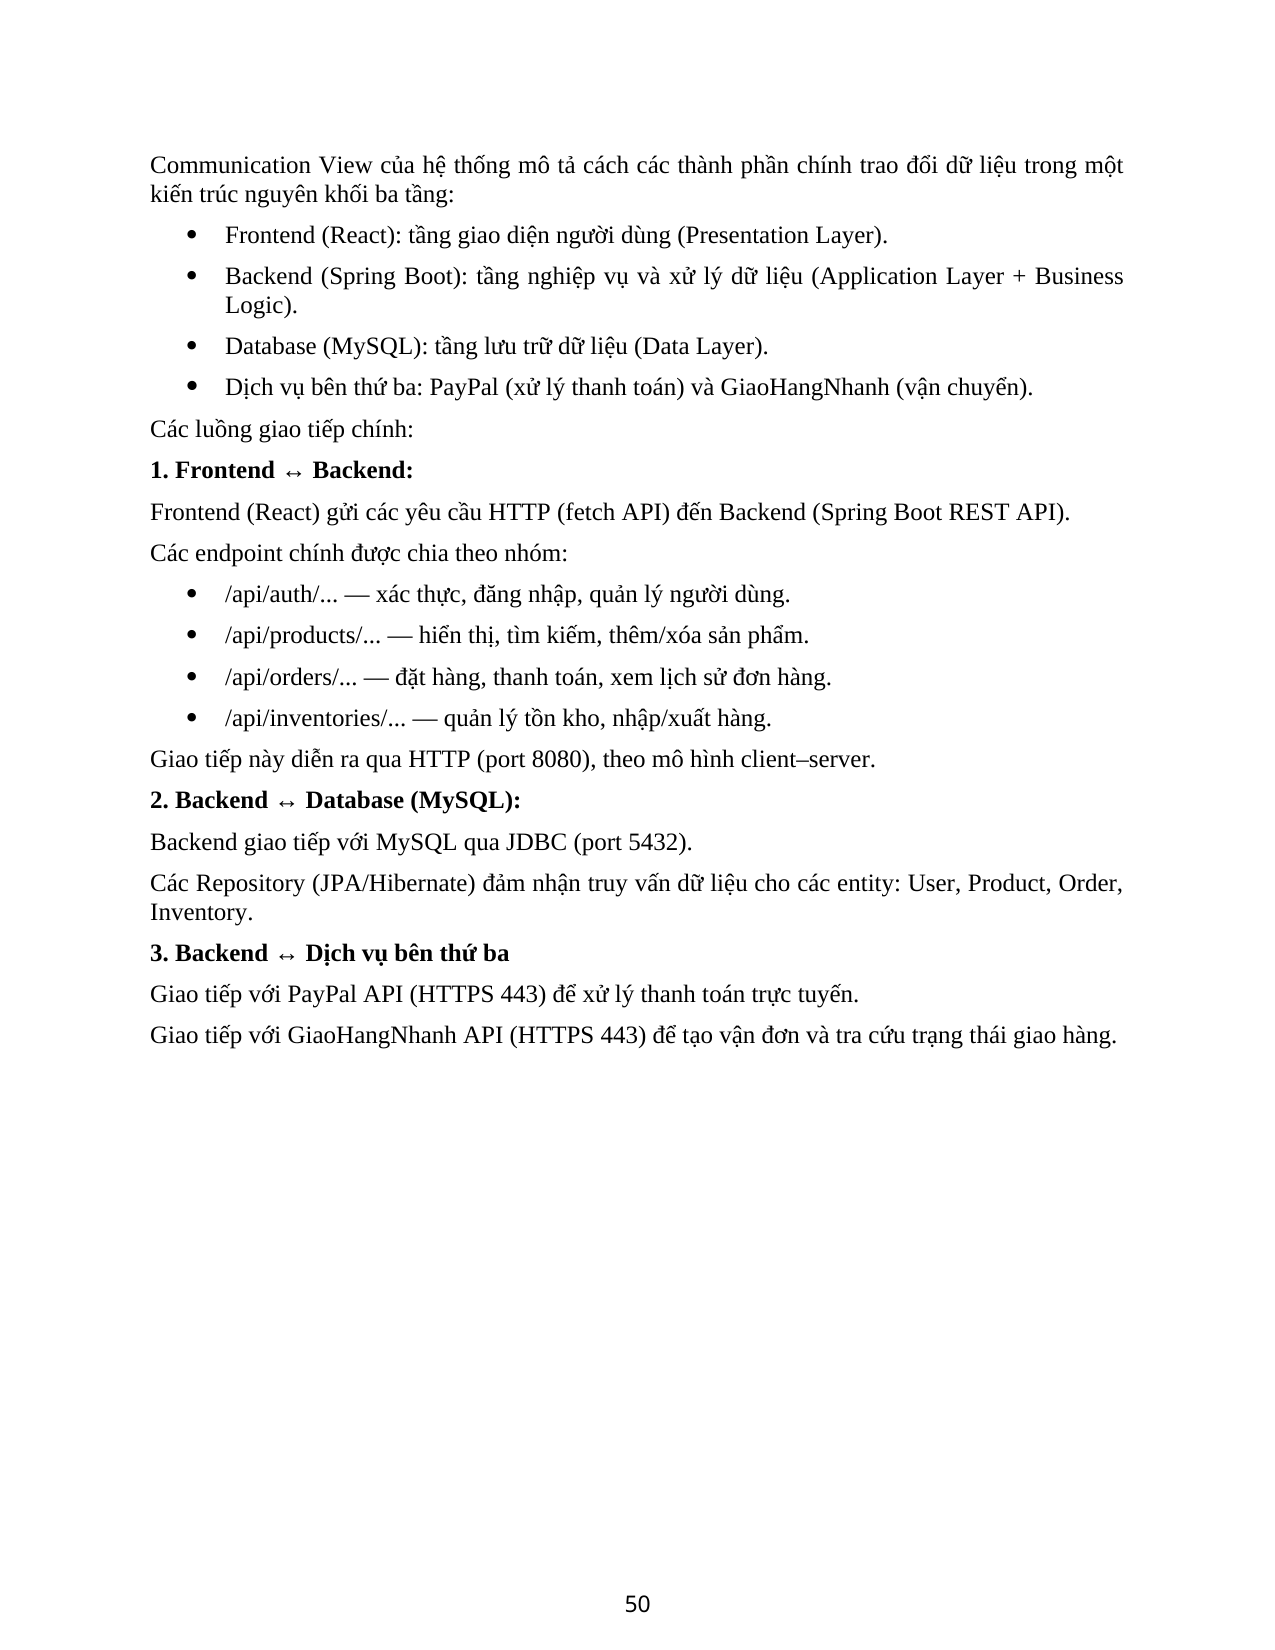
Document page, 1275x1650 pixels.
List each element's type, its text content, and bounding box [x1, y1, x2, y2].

list Dịch vụ bên thứ ba: PayPal (xử lý thanh toán) và GiaoHangNhanh (vận chuyển). [187, 372, 1125, 402]
text Giao tiếp với PayPal API (HTTPS 443) để xử lý thanh toán trực tuyến. [150, 979, 1125, 1008]
text Frontend (React) gửi các yêu cầu HTTP (fetch API) đến Backend (Spring Boot REST API). [150, 497, 1125, 526]
list Frontend (React): tầng giao diện người dùng (Presentation Layer). [187, 220, 1125, 249]
text Giao tiếp này diễn ra qua HTTP (port 8080), theo mô hình client–server. [150, 744, 1125, 773]
list /api/inventories/... — quản lý tồn kho, nhập/xuất hàng. [187, 703, 1125, 732]
list /api/orders/... — đặt hàng, thanh toán, xem lịch sử đơn hàng. [187, 662, 1125, 691]
text 2. Backend ↔ Database (MySQL): [150, 786, 1125, 814]
text Các endpoint chính được chia theo nhóm: [150, 538, 1125, 567]
text Các luồng giao tiếp chính: [150, 414, 1125, 443]
text Giao tiếp với GiaoHangNhanh API (HTTPS 443) để tạo vận đơn và tra cứu trạng thái giao hàng. [150, 1021, 1125, 1049]
list /api/products/... — hiển thị, tìm kiếm, thêm/xóa sản phẩm. [187, 621, 1125, 649]
list Database (MySQL): tầng lưu trữ dữ liệu (Data Layer). [187, 331, 1125, 360]
text 3. Backend ↔ Dịch vụ bên thứ ba [150, 938, 1125, 967]
text Communication View của hệ thống mô tả cách các thành phần chính trao đổi dữ liệu trong một kiến trúc nguyên khối ba tầng: [150, 150, 1125, 207]
list Backend (Spring Boot): tầng nghiệp vụ và xử lý dữ liệu (Application Layer + Business Logic). [187, 261, 1125, 319]
list /api/auth/... — xác thực, đăng nhập, quản lý người dùng. [187, 579, 1125, 608]
text Backend giao tiếp với MySQL qua JDBC (port 5432). [150, 827, 1125, 856]
text Các Repository (JPA/Hibernate) đảm nhận truy vấn dữ liệu cho các entity: User, Product, Order, Inventory. [150, 868, 1125, 926]
text 1. Frontend ↔ Backend: [150, 456, 1125, 484]
